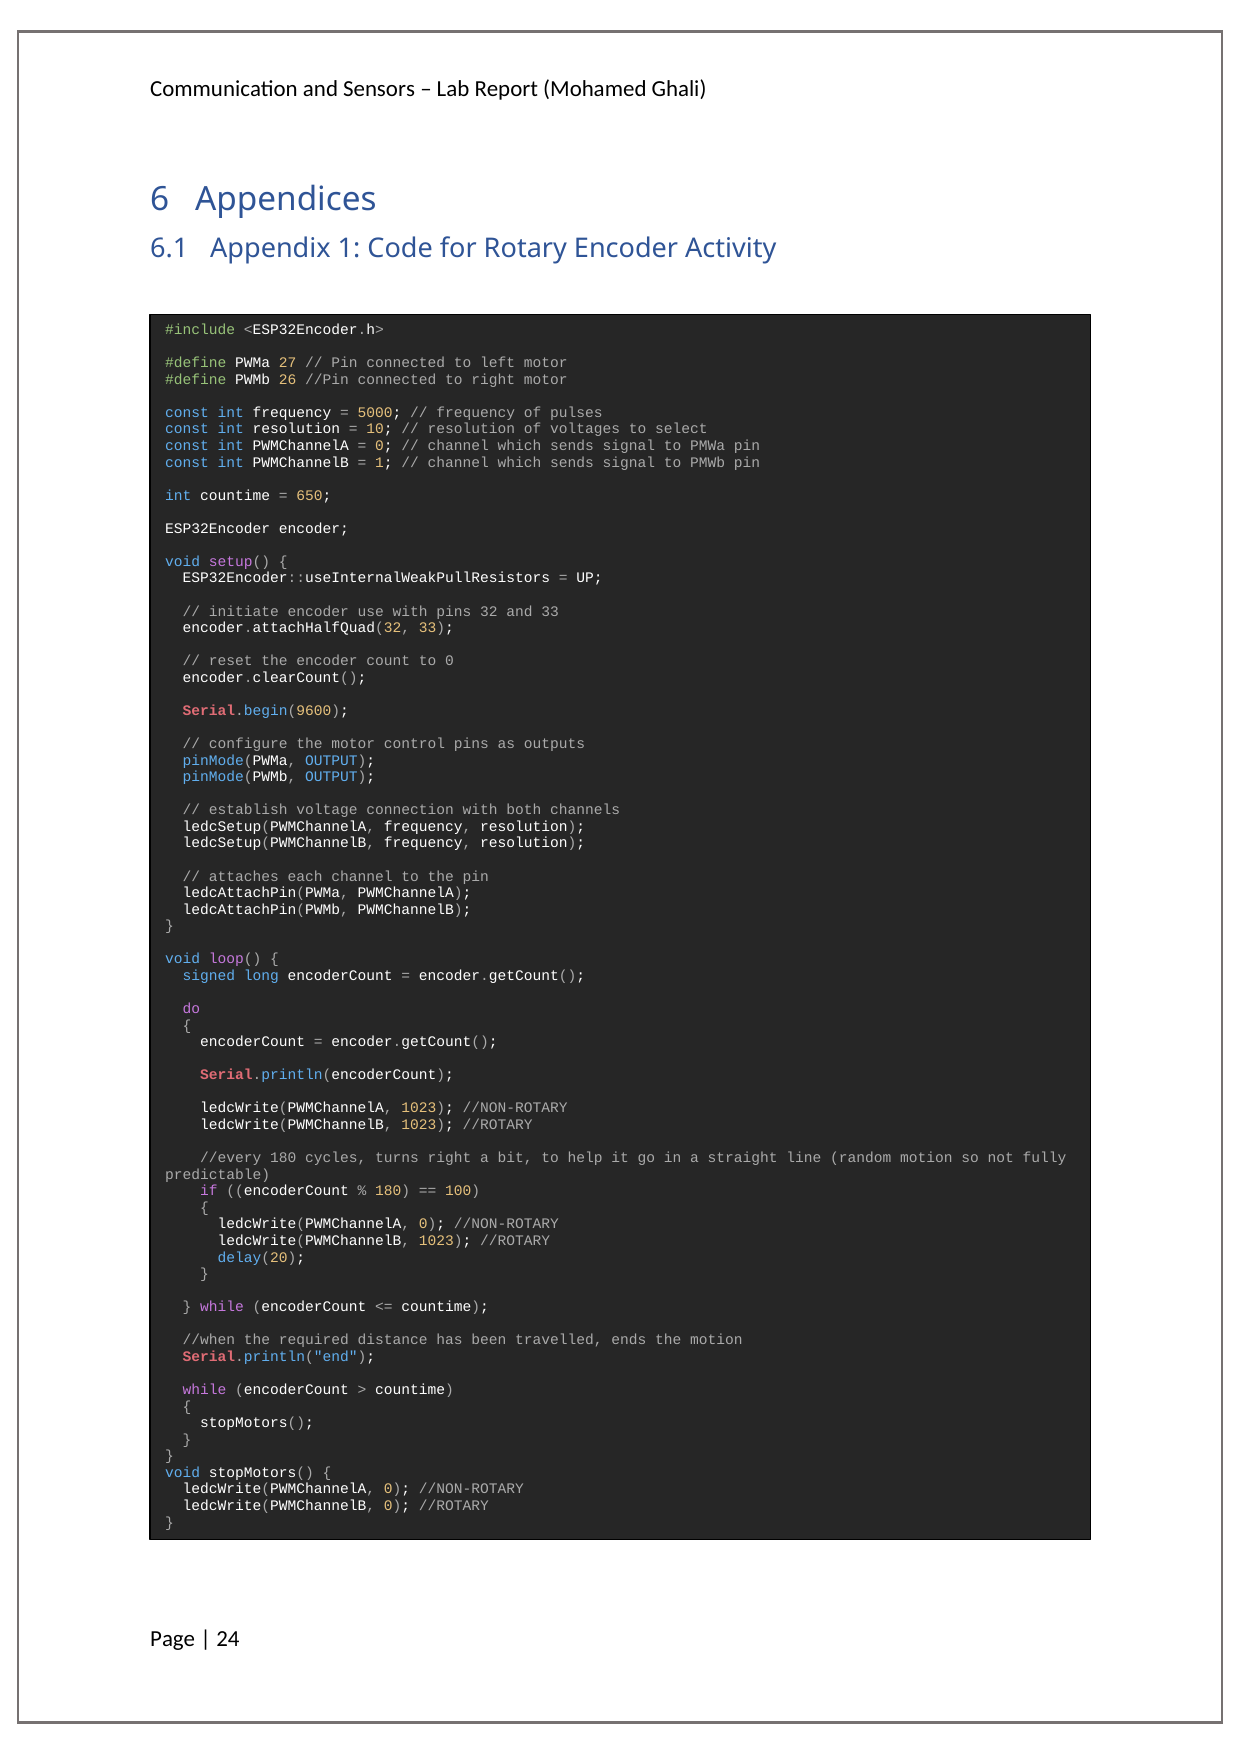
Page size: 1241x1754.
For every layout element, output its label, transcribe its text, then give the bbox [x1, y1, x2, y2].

subtitle Appendices [150, 175, 1090, 220]
subtitle Appendix 1: Code for Rotary Encoder Activity [150, 228, 1090, 265]
